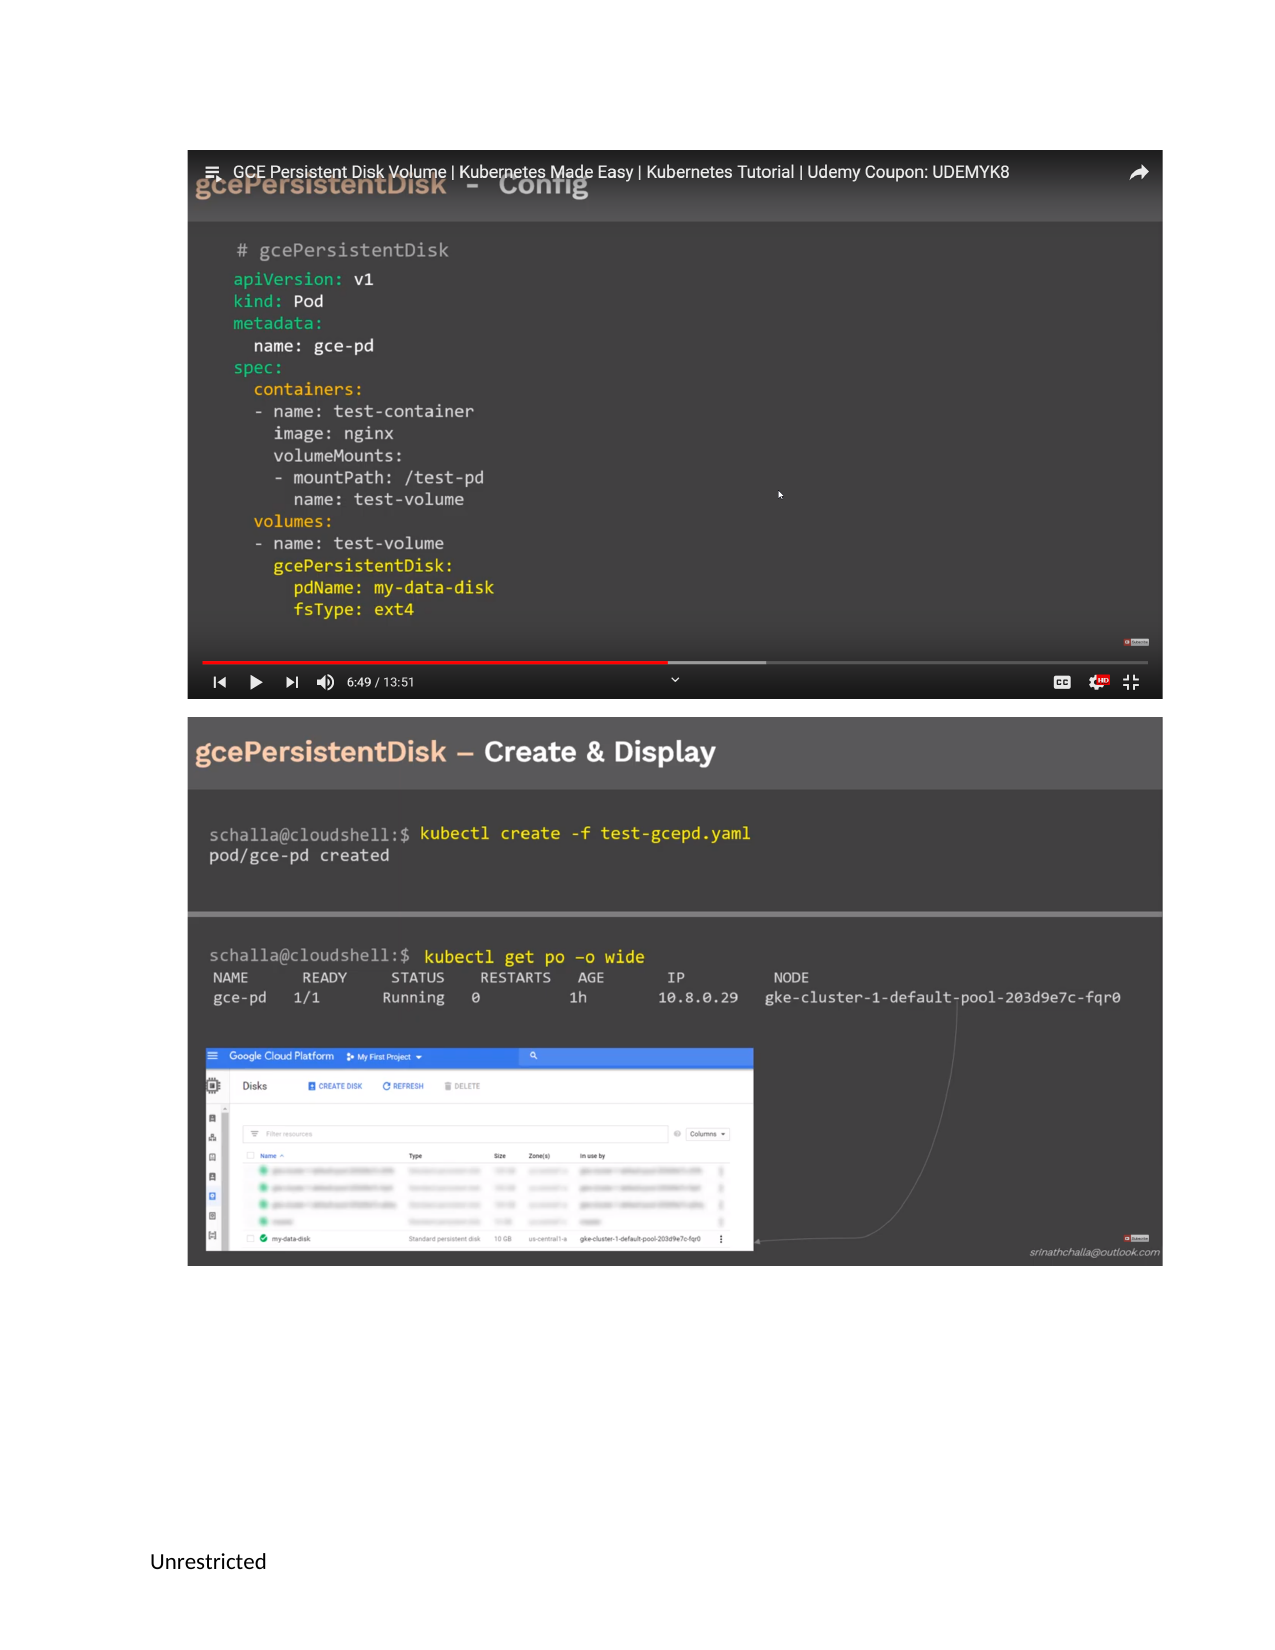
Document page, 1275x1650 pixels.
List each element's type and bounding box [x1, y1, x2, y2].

picture [187, 717, 1163, 1266]
picture [187, 150, 1163, 699]
